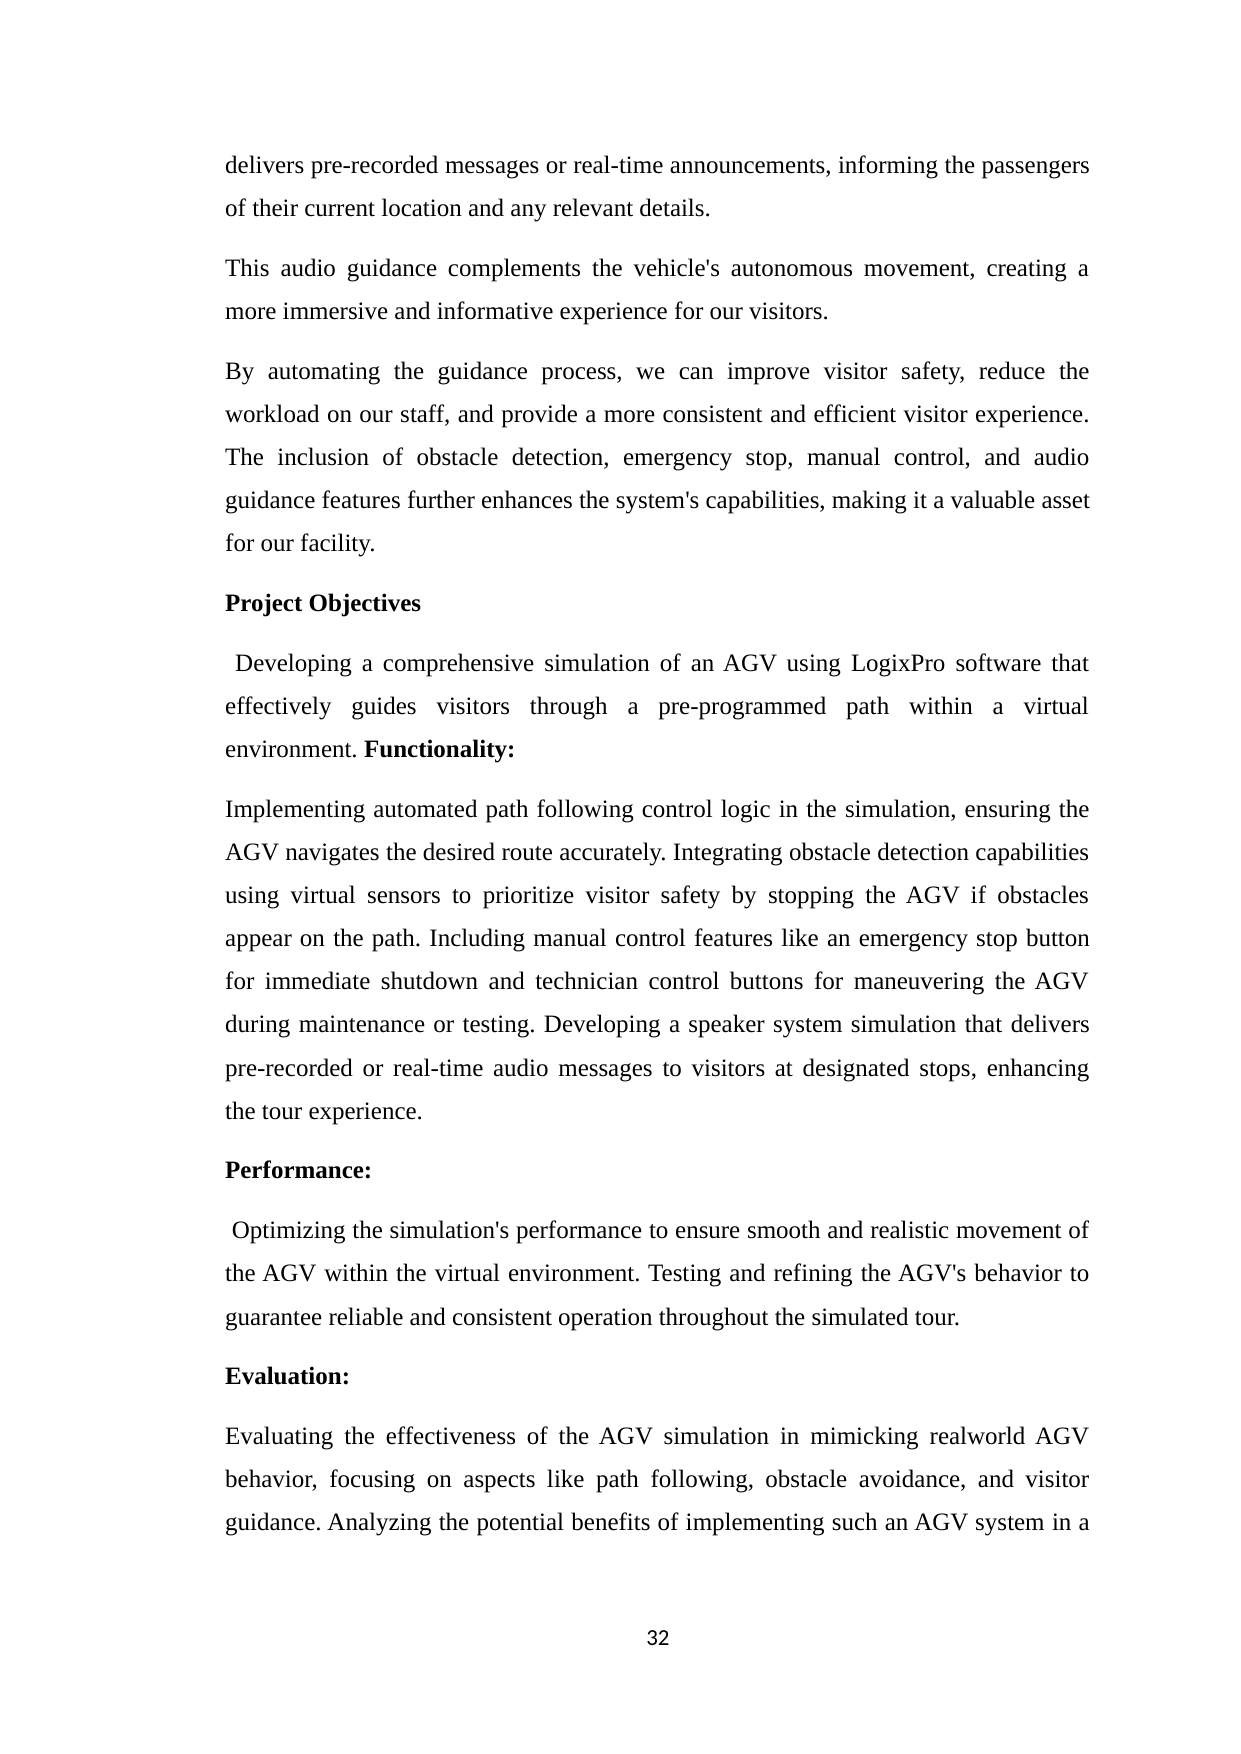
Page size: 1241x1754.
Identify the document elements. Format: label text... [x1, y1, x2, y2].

text This audio guidance complements the vehicle's autonomous movement, creating a more immersive and informative experience for our visitors. [225, 253, 1090, 325]
text Developing a comprehensive simulation of an AGV using LogixPro software that effectively guides visitors through a pre-programmed path within a virtual environment. Functionality: [225, 648, 1090, 763]
text Evaluation: [225, 1361, 1090, 1390]
text Optimizing the simulation's performance to ensure smooth and realistic movement of the AGV within the virtual environment. Testing and refining the AGV's behavior to guarantee reliable and consistent operation throughout the simulated tour. [225, 1215, 1090, 1330]
text Project Objectives [225, 588, 1090, 617]
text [225, 1421, 1090, 1536]
text Implementing automated path following control logic in the simulation, ensuring the AGV navigates the desired route accurately. Integrating obstacle detection capabilities using virtual sensors to prioritize visitor safety by stopping the AGV if obstacles appear on the path. Including manual control features like an emergency stop button for immediate shutdown and technician control buttons for maneuvering the AGV during maintenance or testing. Developing a speaker system simulation that delivers pre-recorded or real-time audio messages to visitors at designated stops, enhancing the tour experience. [225, 794, 1090, 1124]
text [225, 150, 1090, 222]
text Performance: [225, 1156, 1090, 1184]
text By automating the guidance process, we can improve visitor safety, reduce the workload on our staff, and provide a more consistent and efficient visitor experience. The inclusion of obstacle detection, emergency stop, manual control, and audio guidance features further enhances the system's capabilities, making it a valuable asset for our facility. [225, 356, 1090, 557]
